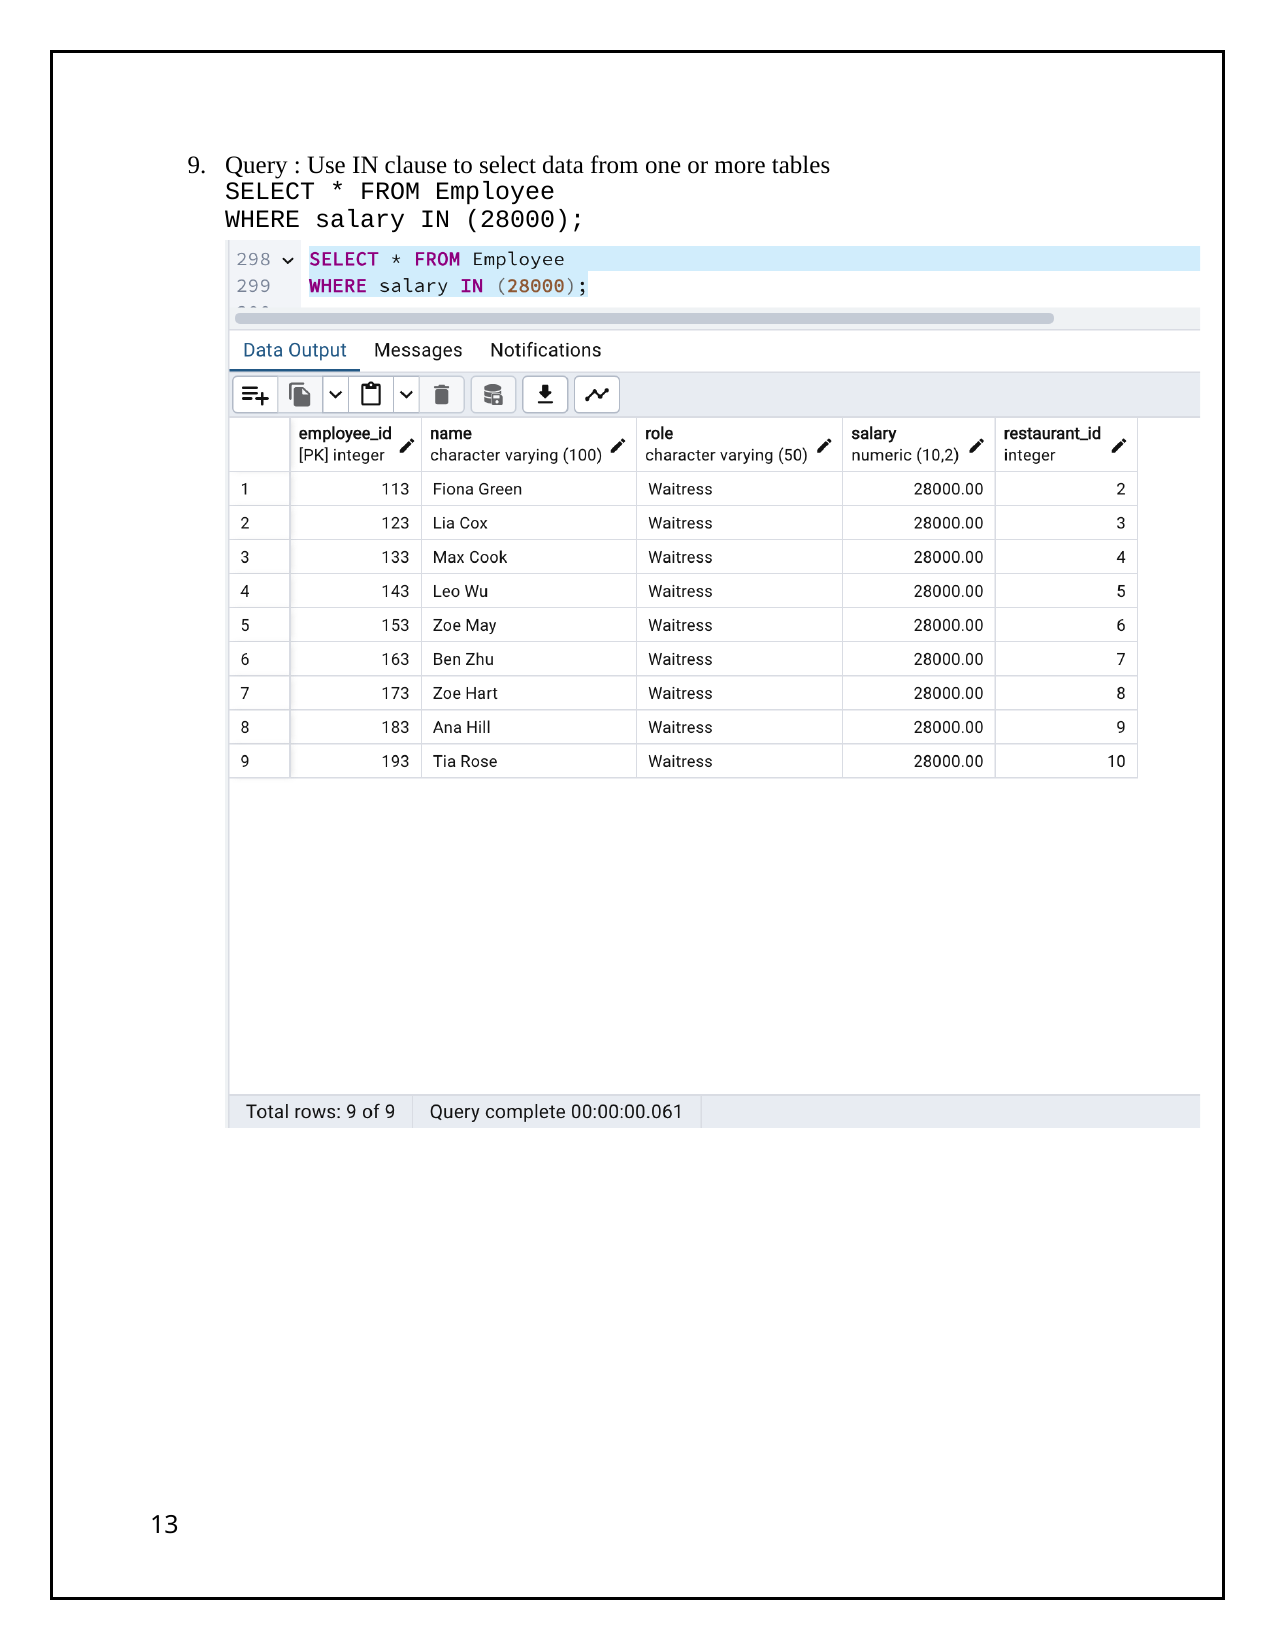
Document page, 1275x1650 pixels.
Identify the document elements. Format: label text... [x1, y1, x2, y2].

list SELECT * FROM Employee [225, 179, 1125, 207]
picture [225, 240, 1200, 1128]
list Query : Use IN clause to select data from one or more tables [187, 150, 1125, 179]
list WHERE salary IN (28000); [225, 207, 1125, 235]
